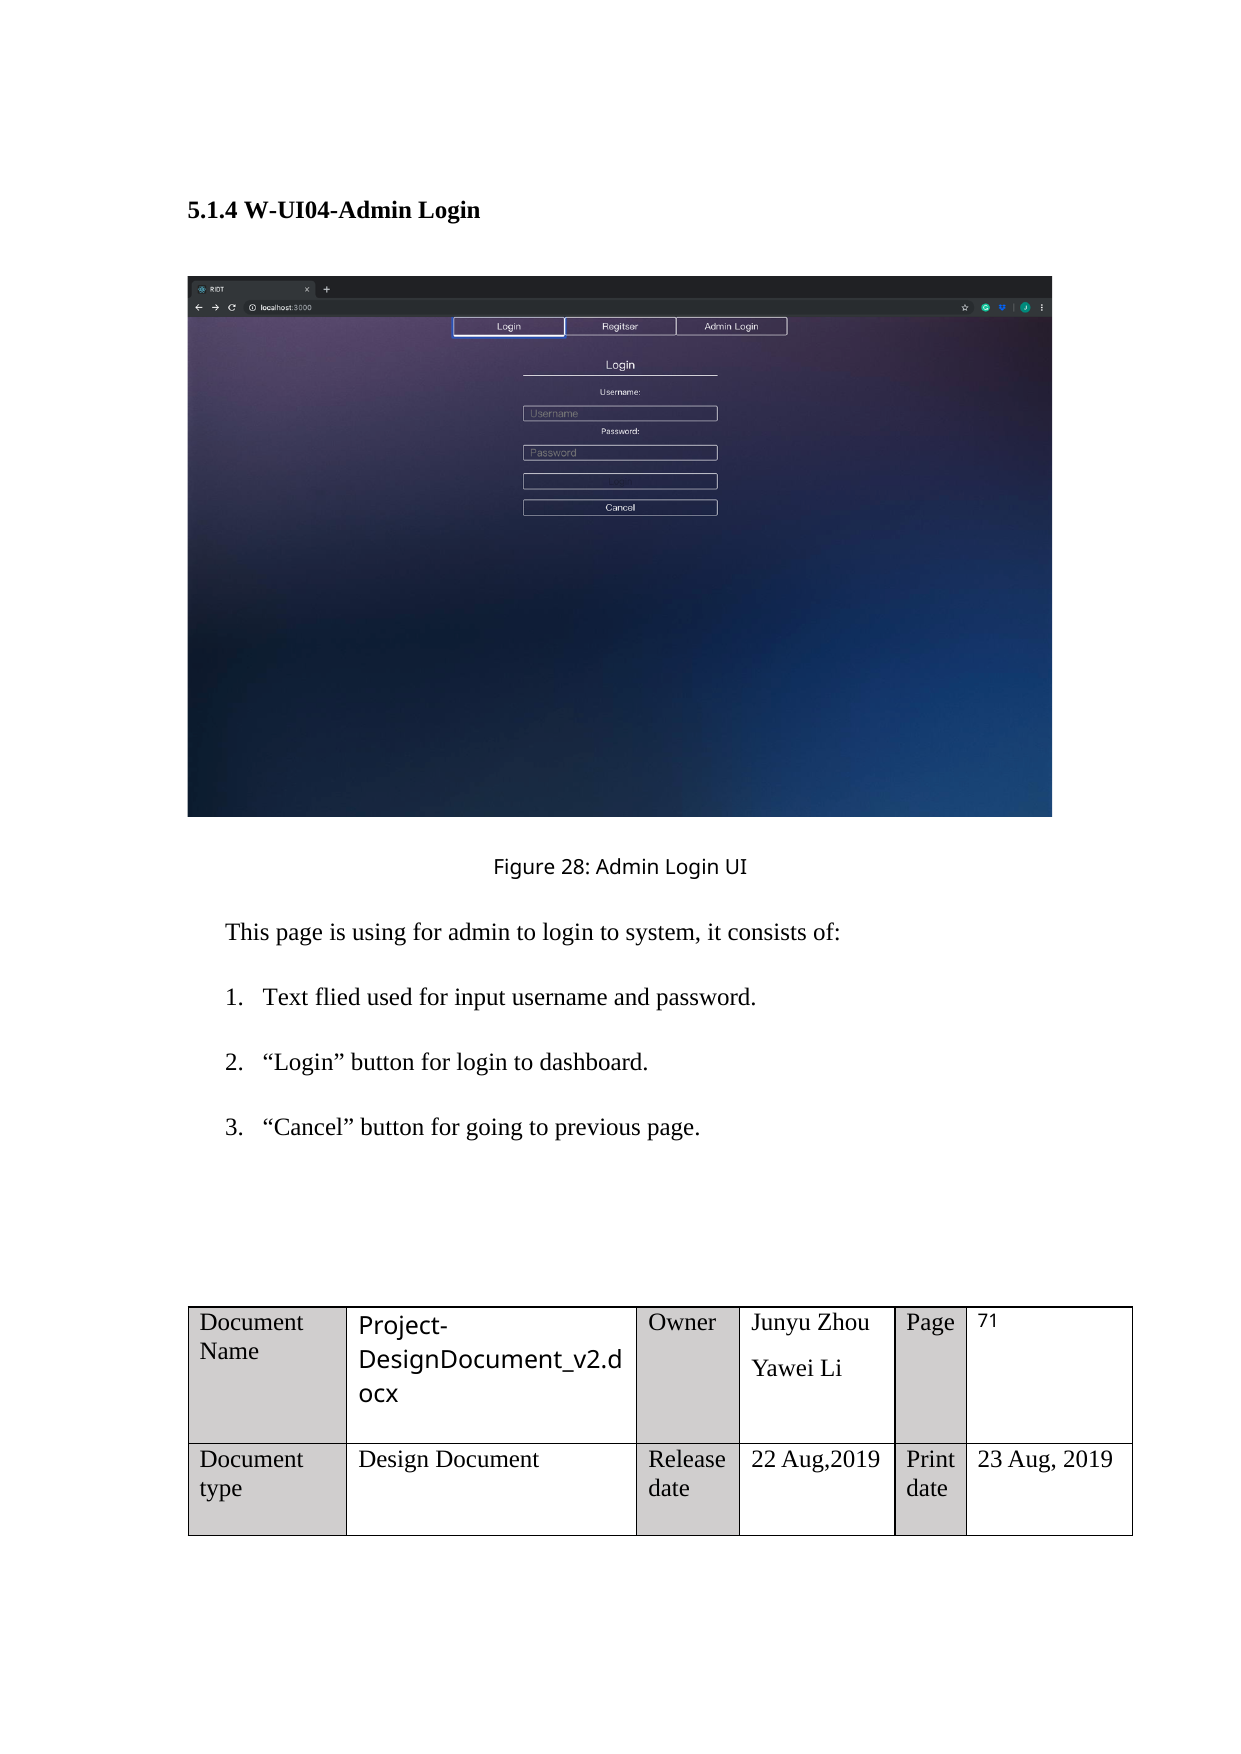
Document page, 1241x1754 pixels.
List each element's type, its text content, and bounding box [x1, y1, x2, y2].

text This page is using for admin to login to system, it consists of: [187, 914, 1053, 948]
list Text flied used for input username and password. [225, 979, 1053, 1013]
list “Cancel” button for going to previous page. [225, 1109, 1053, 1143]
text Figure : Admin Login UI [187, 849, 1053, 883]
picture [187, 276, 1053, 817]
list “Login” button for login to dashboard. [225, 1044, 1053, 1078]
subtitle 5.1.4 W-UI04-Admin Login [187, 193, 1053, 227]
